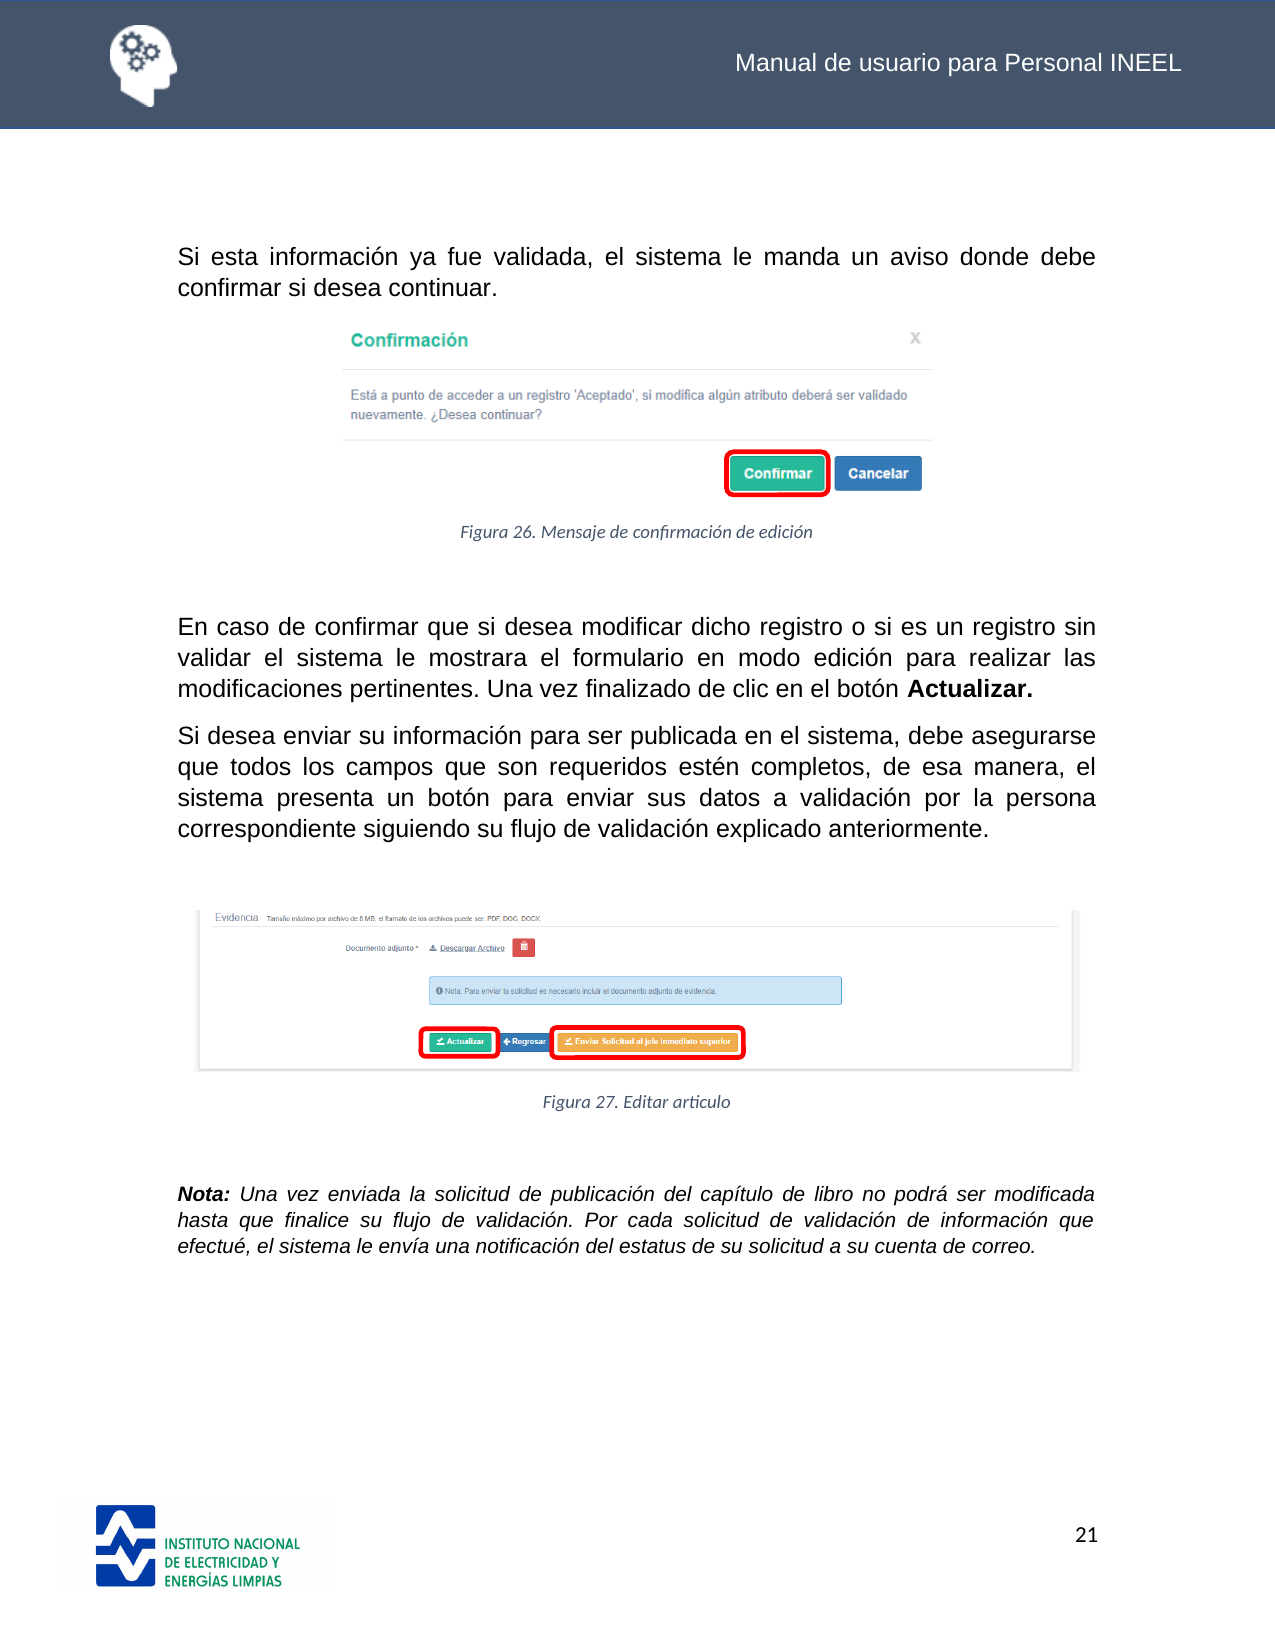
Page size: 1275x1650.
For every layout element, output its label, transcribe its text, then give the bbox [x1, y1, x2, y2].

text Si desea enviar su información para ser publicada en el sistema, debe asegurarse que todos los campos que son requeridos estén completos, de esa manera, el sistema presenta un botón para enviar sus datos a validación por la persona correspondiente siguiendo su flujo de validación explicado anteriormente. [177, 721, 1098, 843]
text Figura 27. Editar articulo [177, 1090, 1098, 1113]
picture [110, 25, 178, 107]
text Si esta información ya fue validada, el sistema le manda un aviso donde debe confirmar si desea continuar. [177, 242, 1098, 302]
text Figura 26. Mensaje de confirmación de edición [177, 520, 1098, 543]
text En caso de confirmar que si desea modificar dicho registro o si es un registro sin validar el sistema le mostrara el formulario en modo edición para realizar las modificaciones pertinentes. Una vez finalizado de clic en el botón Actualizar. [177, 612, 1098, 702]
text Nota: Una vez enviada la solicitud de publicación del capítulo de libro no podrá ser modificada hasta que finalice su flujo de validación. Por cada solicitud de validación de información que efectué, el sistema le envía una notificación del estatus de su solicitud a su cuenta de correo. [177, 1182, 1098, 1257]
picture [342, 321, 933, 502]
picture [194, 910, 1081, 1072]
picture [54, 1501, 337, 1591]
